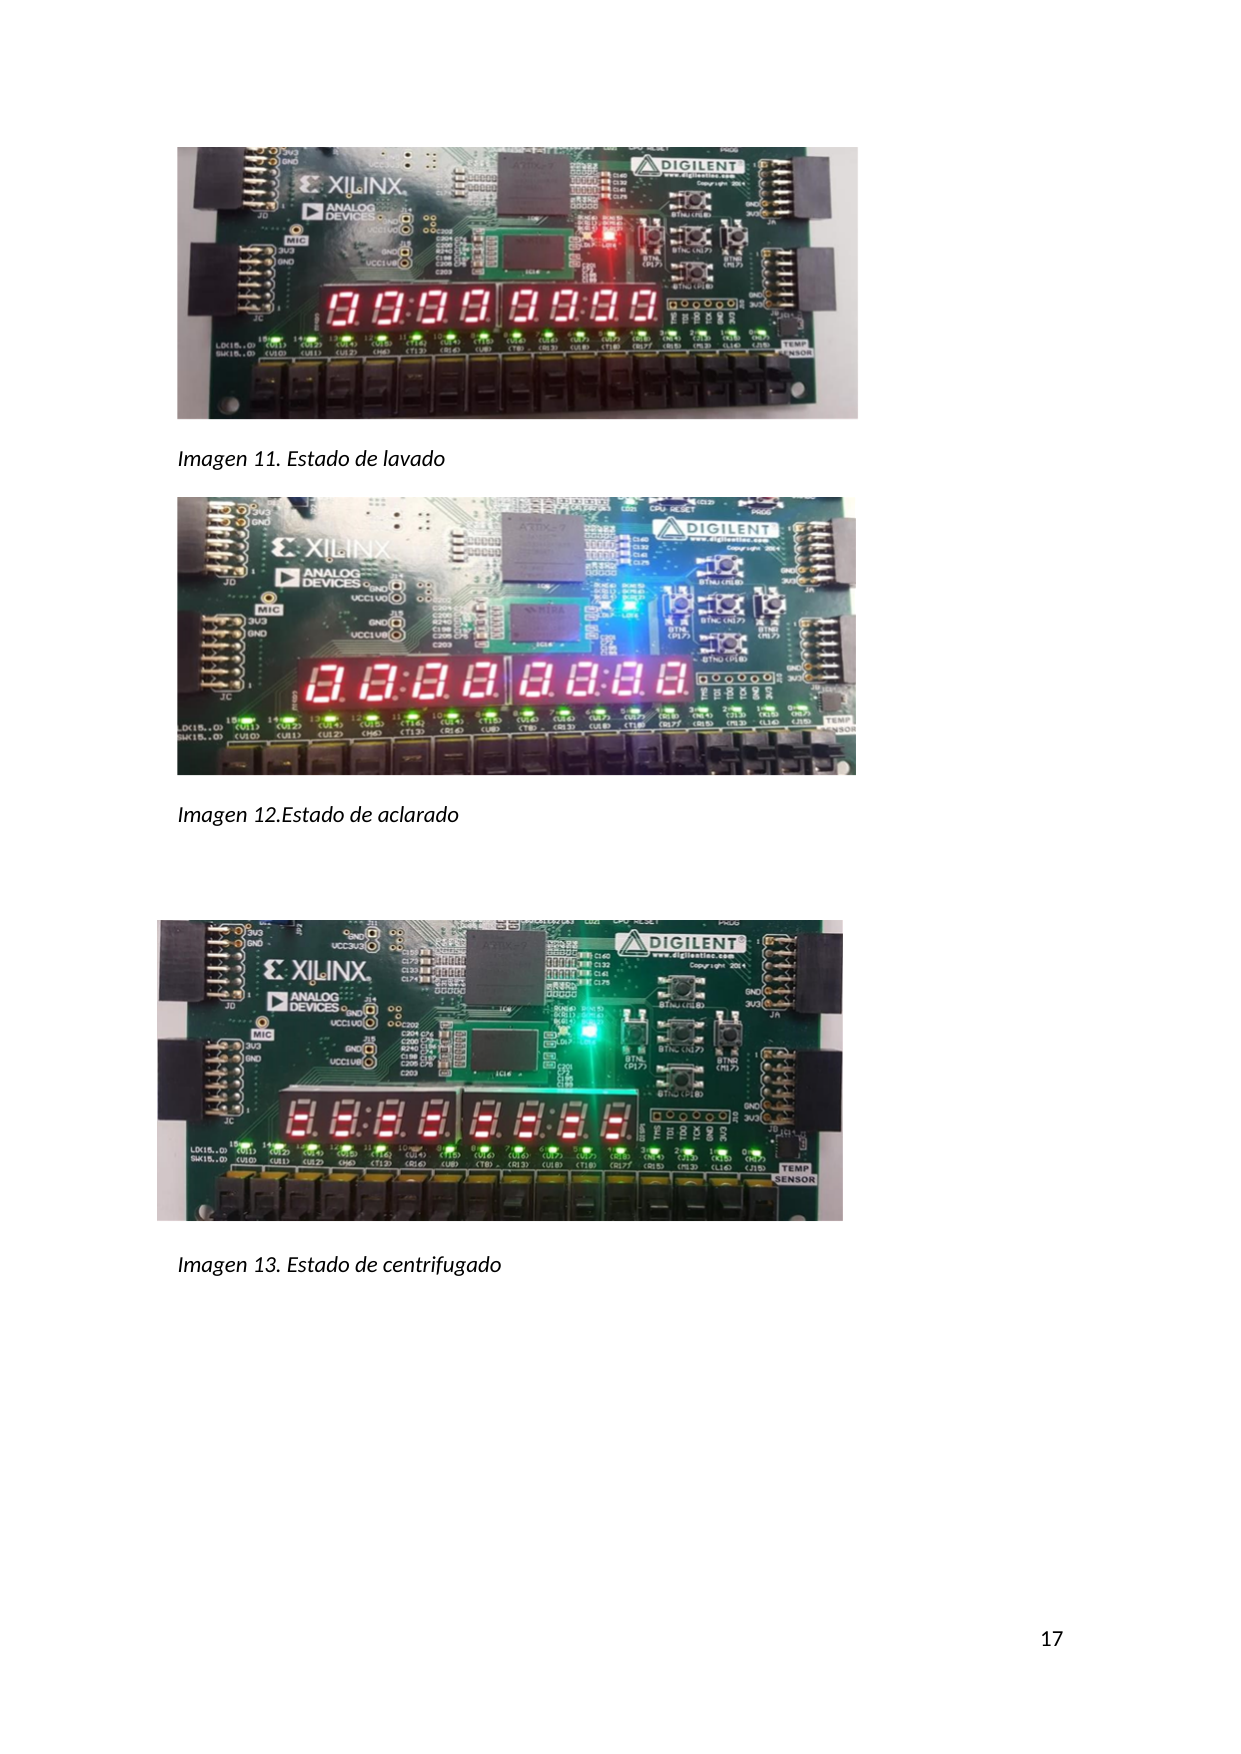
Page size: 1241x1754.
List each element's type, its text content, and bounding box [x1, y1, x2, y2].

picture [157, 920, 843, 1222]
text Imagen 12.Estado de aclarado [177, 801, 1063, 829]
picture [177, 497, 857, 776]
text Imagen 11. Estado de lavado [177, 444, 1063, 473]
picture [177, 147, 859, 420]
